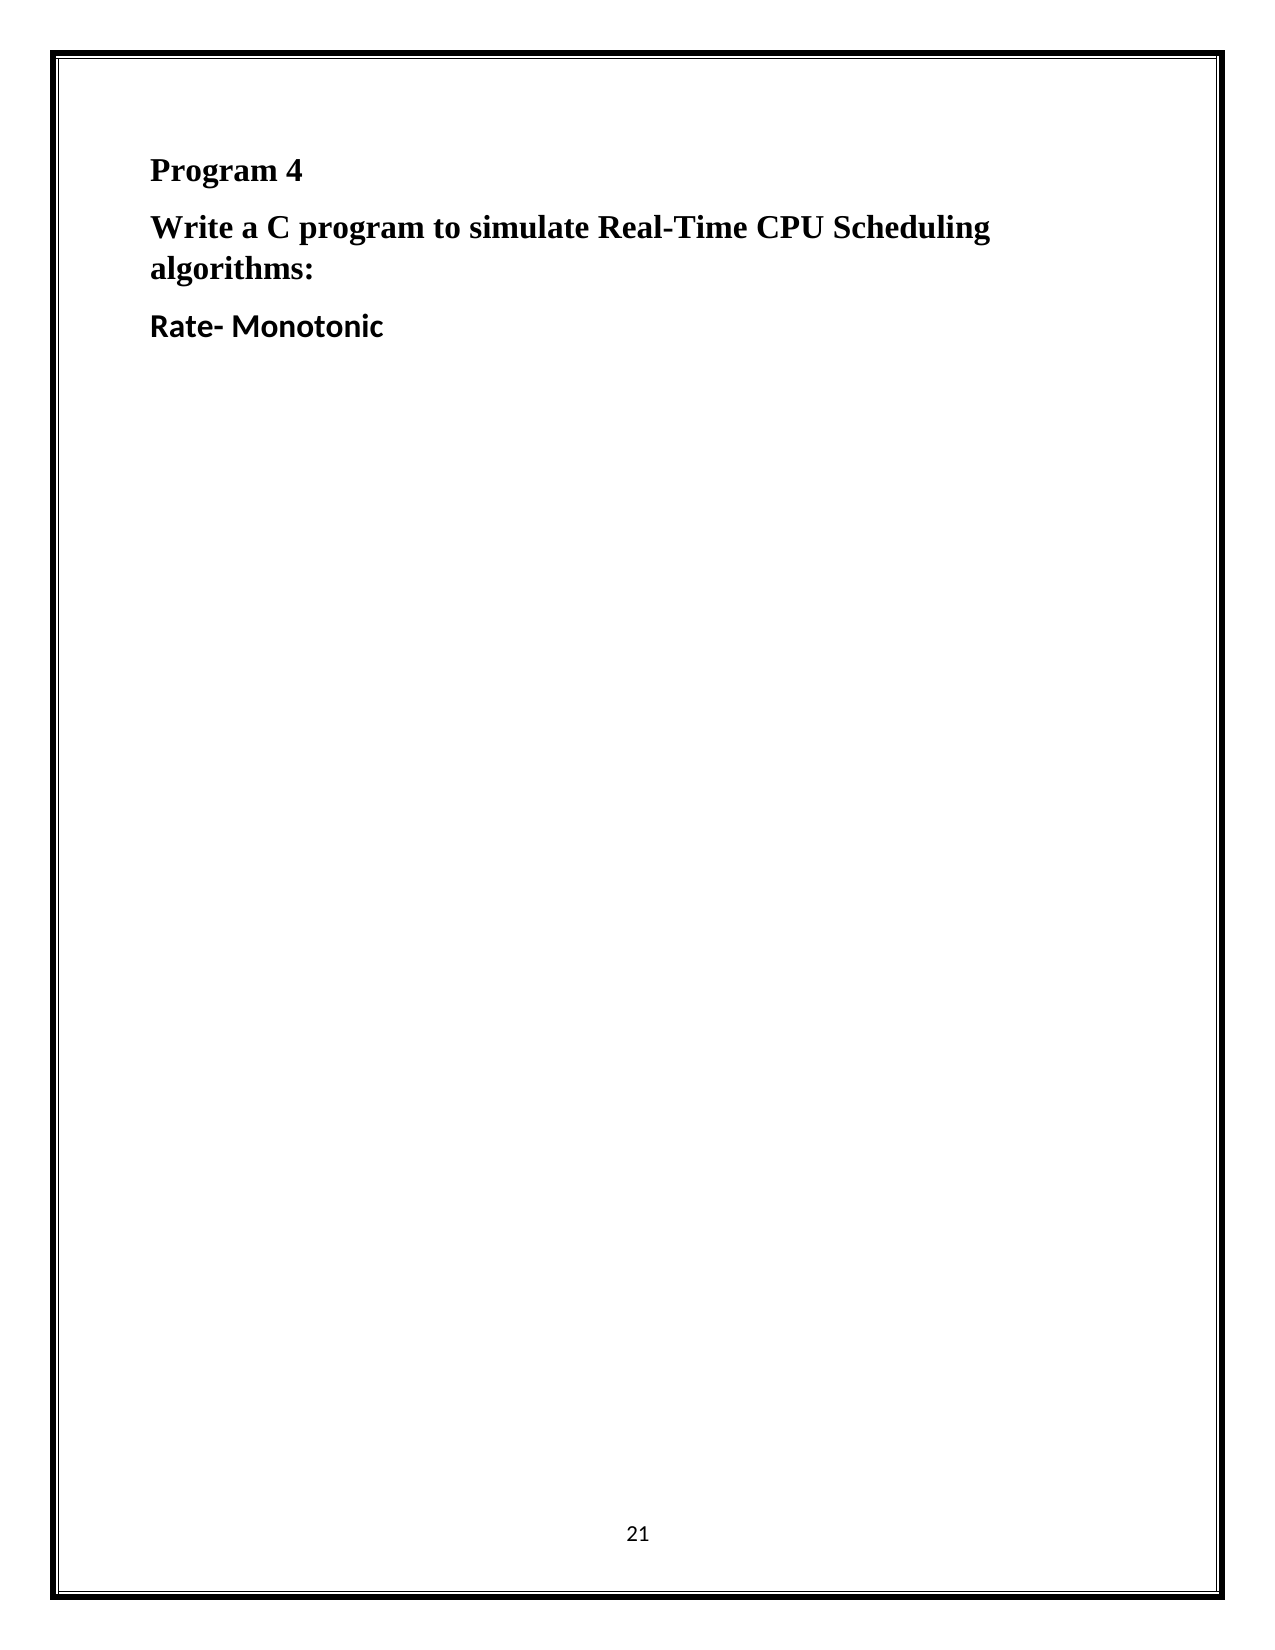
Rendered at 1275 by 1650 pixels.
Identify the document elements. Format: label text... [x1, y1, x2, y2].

text Write a C program to simulate Real-Time CPU Scheduling algorithms: [150, 207, 1125, 286]
text Rate- Monotonic [150, 305, 1125, 346]
text Program 4 [150, 150, 1125, 188]
